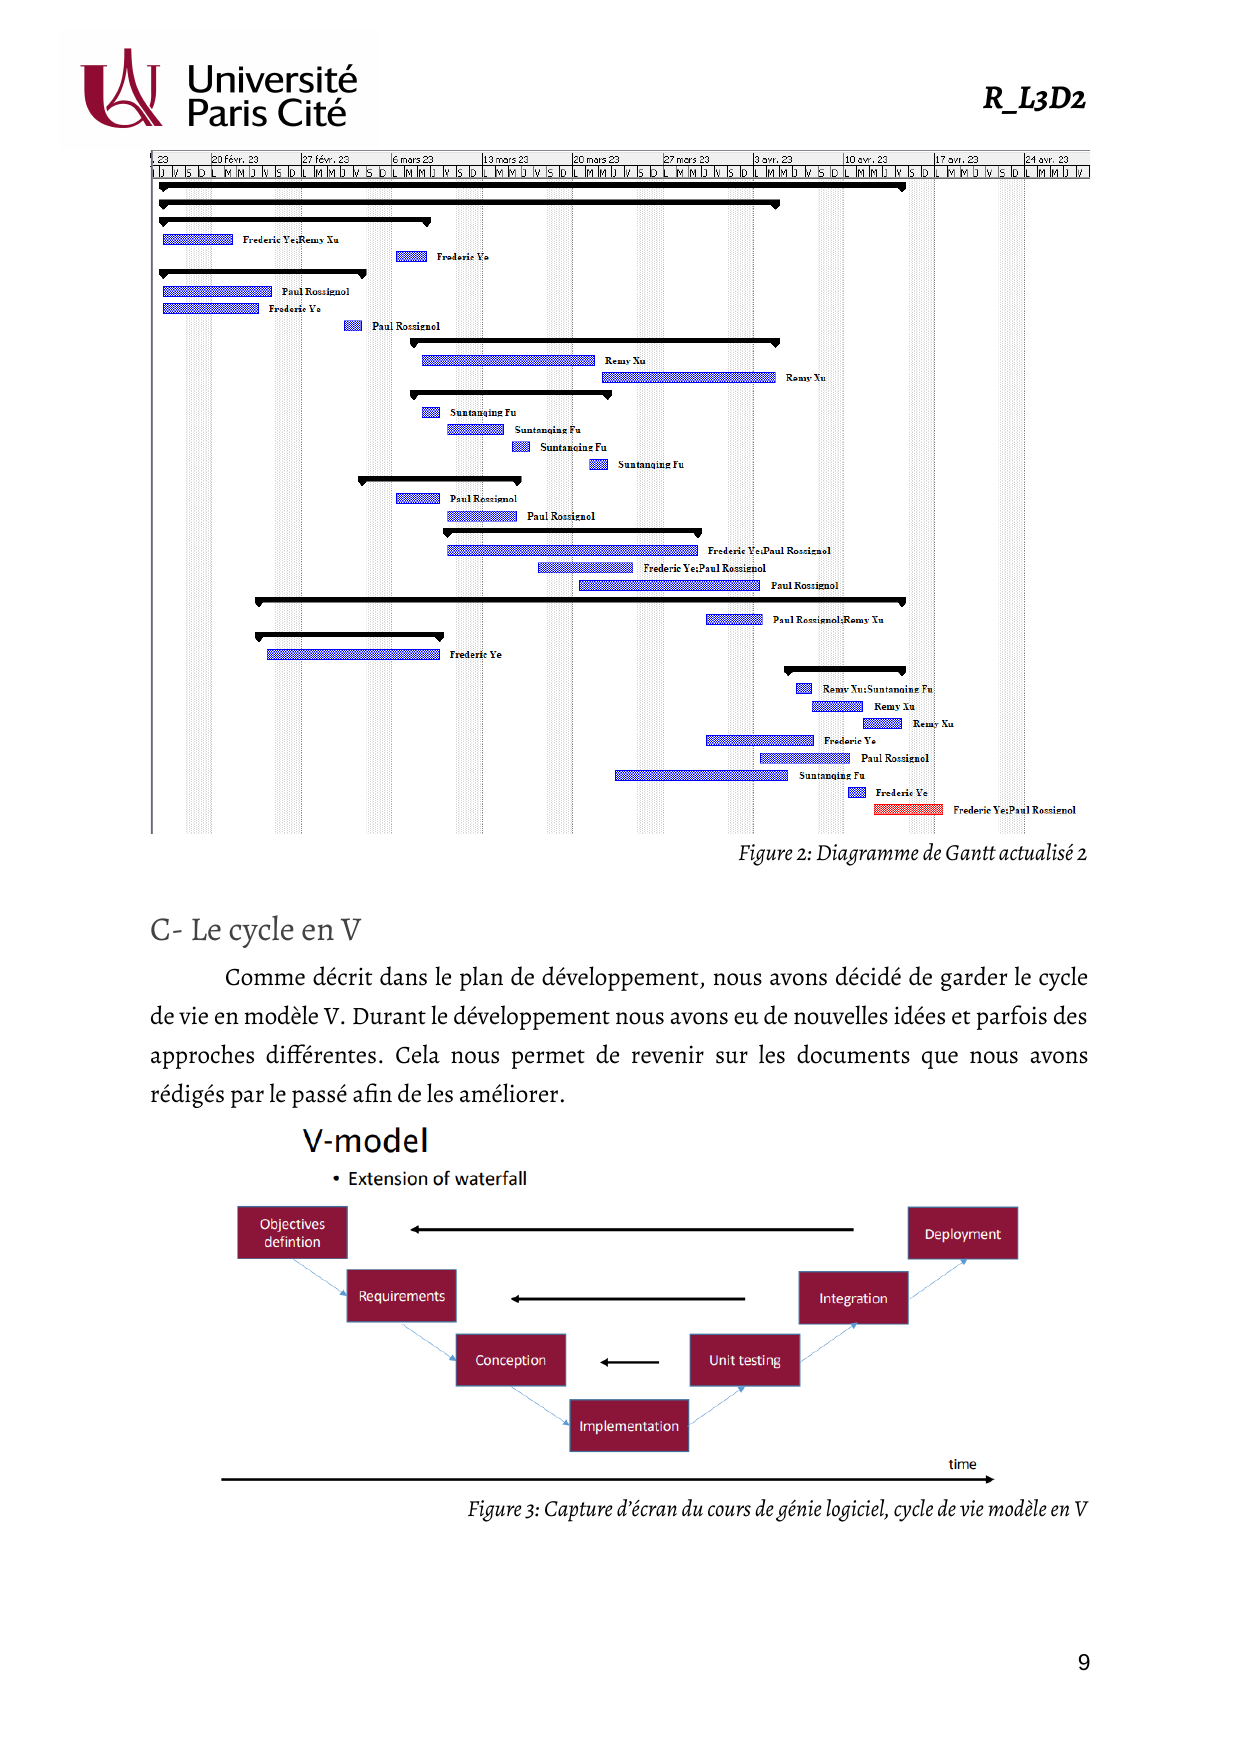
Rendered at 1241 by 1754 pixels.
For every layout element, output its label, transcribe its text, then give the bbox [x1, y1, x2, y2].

picture [221, 1116, 1019, 1489]
subtitle C- Le cycle en V [150, 906, 1090, 952]
text Figure 2: Diagramme de Gantt actualisé 2 [150, 837, 1090, 868]
text Figure 3: Capture d’écran du cours de génie logiciel, cycle de vie modèle en V [150, 1493, 1090, 1524]
picture [59, 29, 1091, 834]
text Comme décrit dans le plan de développement, nous avons décidé de garder le cycle de vie en modèle V. Durant le développement nous avons eu de nouvelles idées et parfois des approches différentes. Cela nous permet de revenir sur les documents que nous avons rédigés par le passé afin de les améliorer. [150, 960, 1090, 1112]
